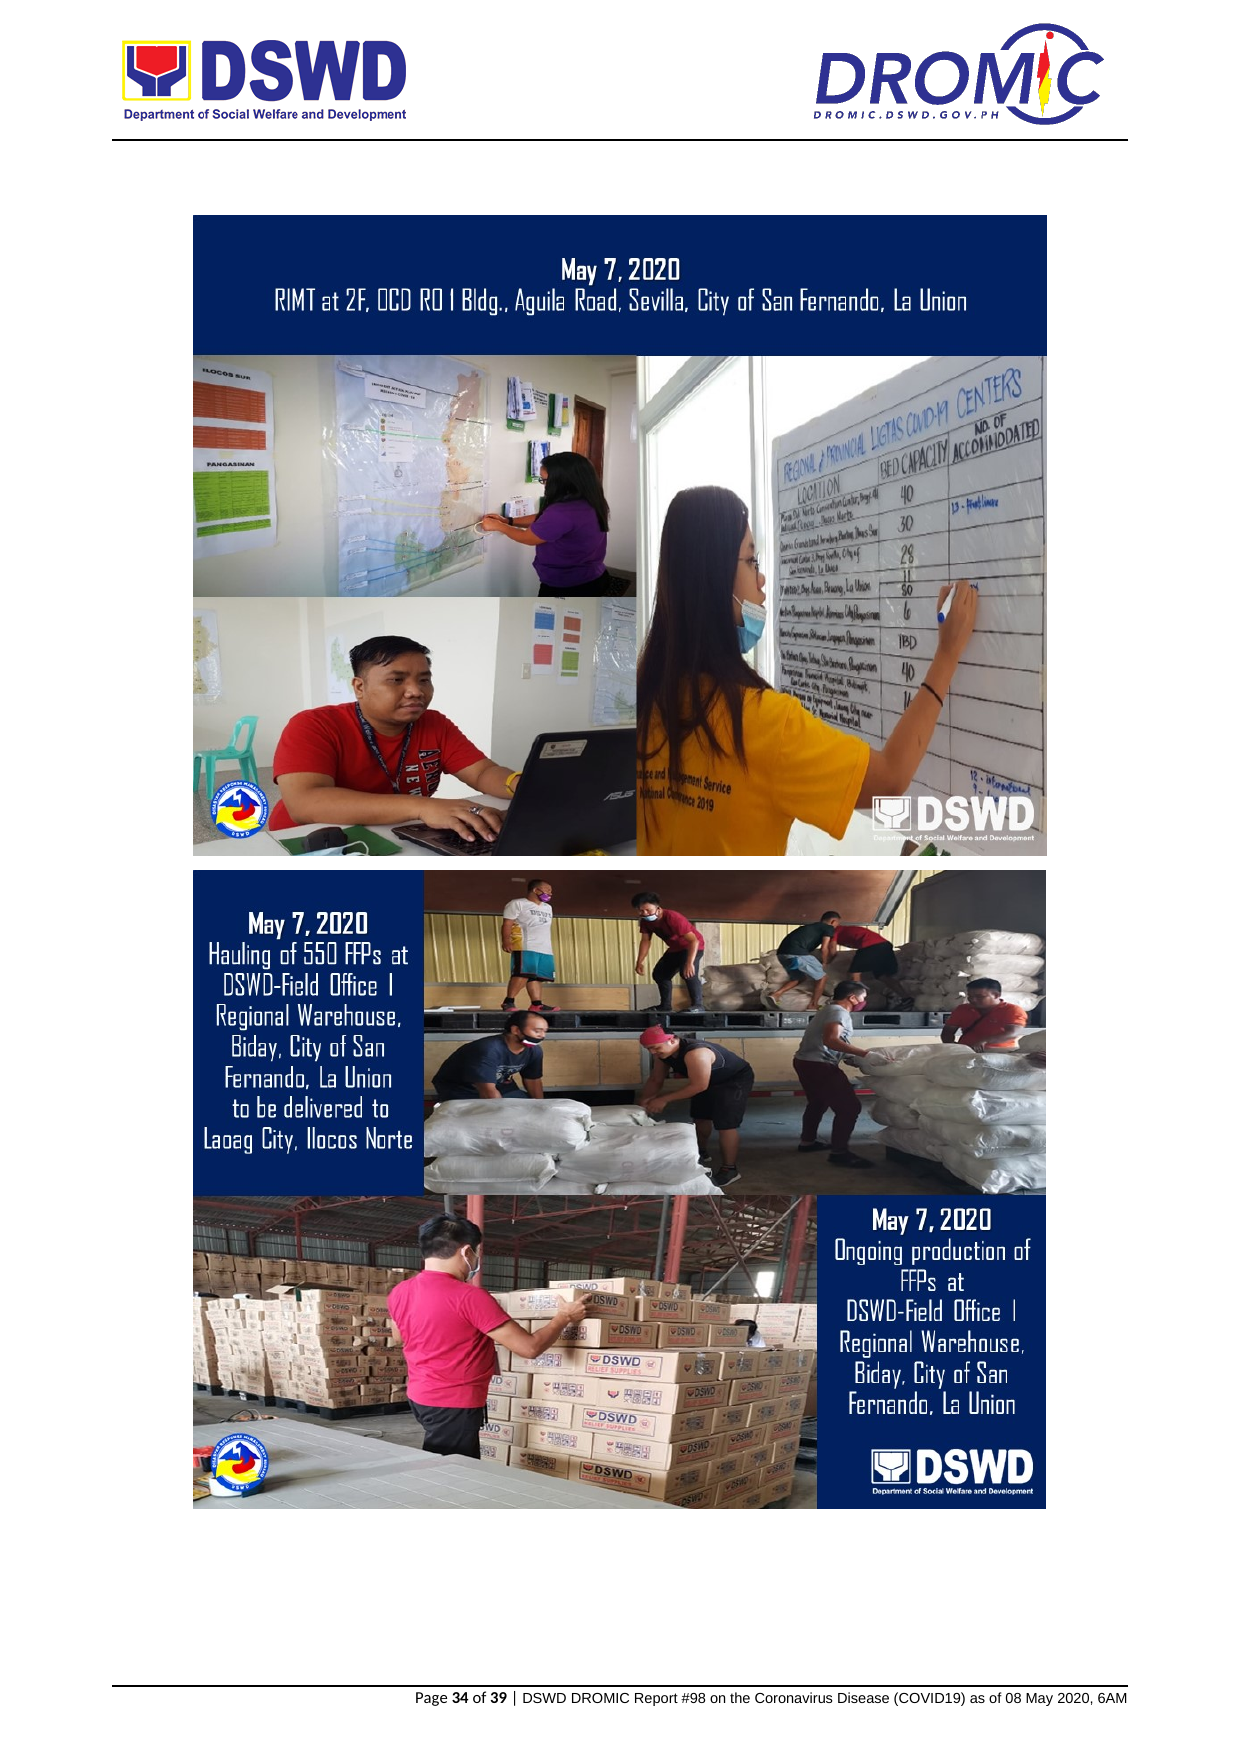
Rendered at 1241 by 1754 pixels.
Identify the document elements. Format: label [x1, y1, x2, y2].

picture [193, 870, 1046, 1509]
picture [193, 215, 1047, 856]
picture [781, 23, 1133, 125]
picture [112, 37, 417, 125]
